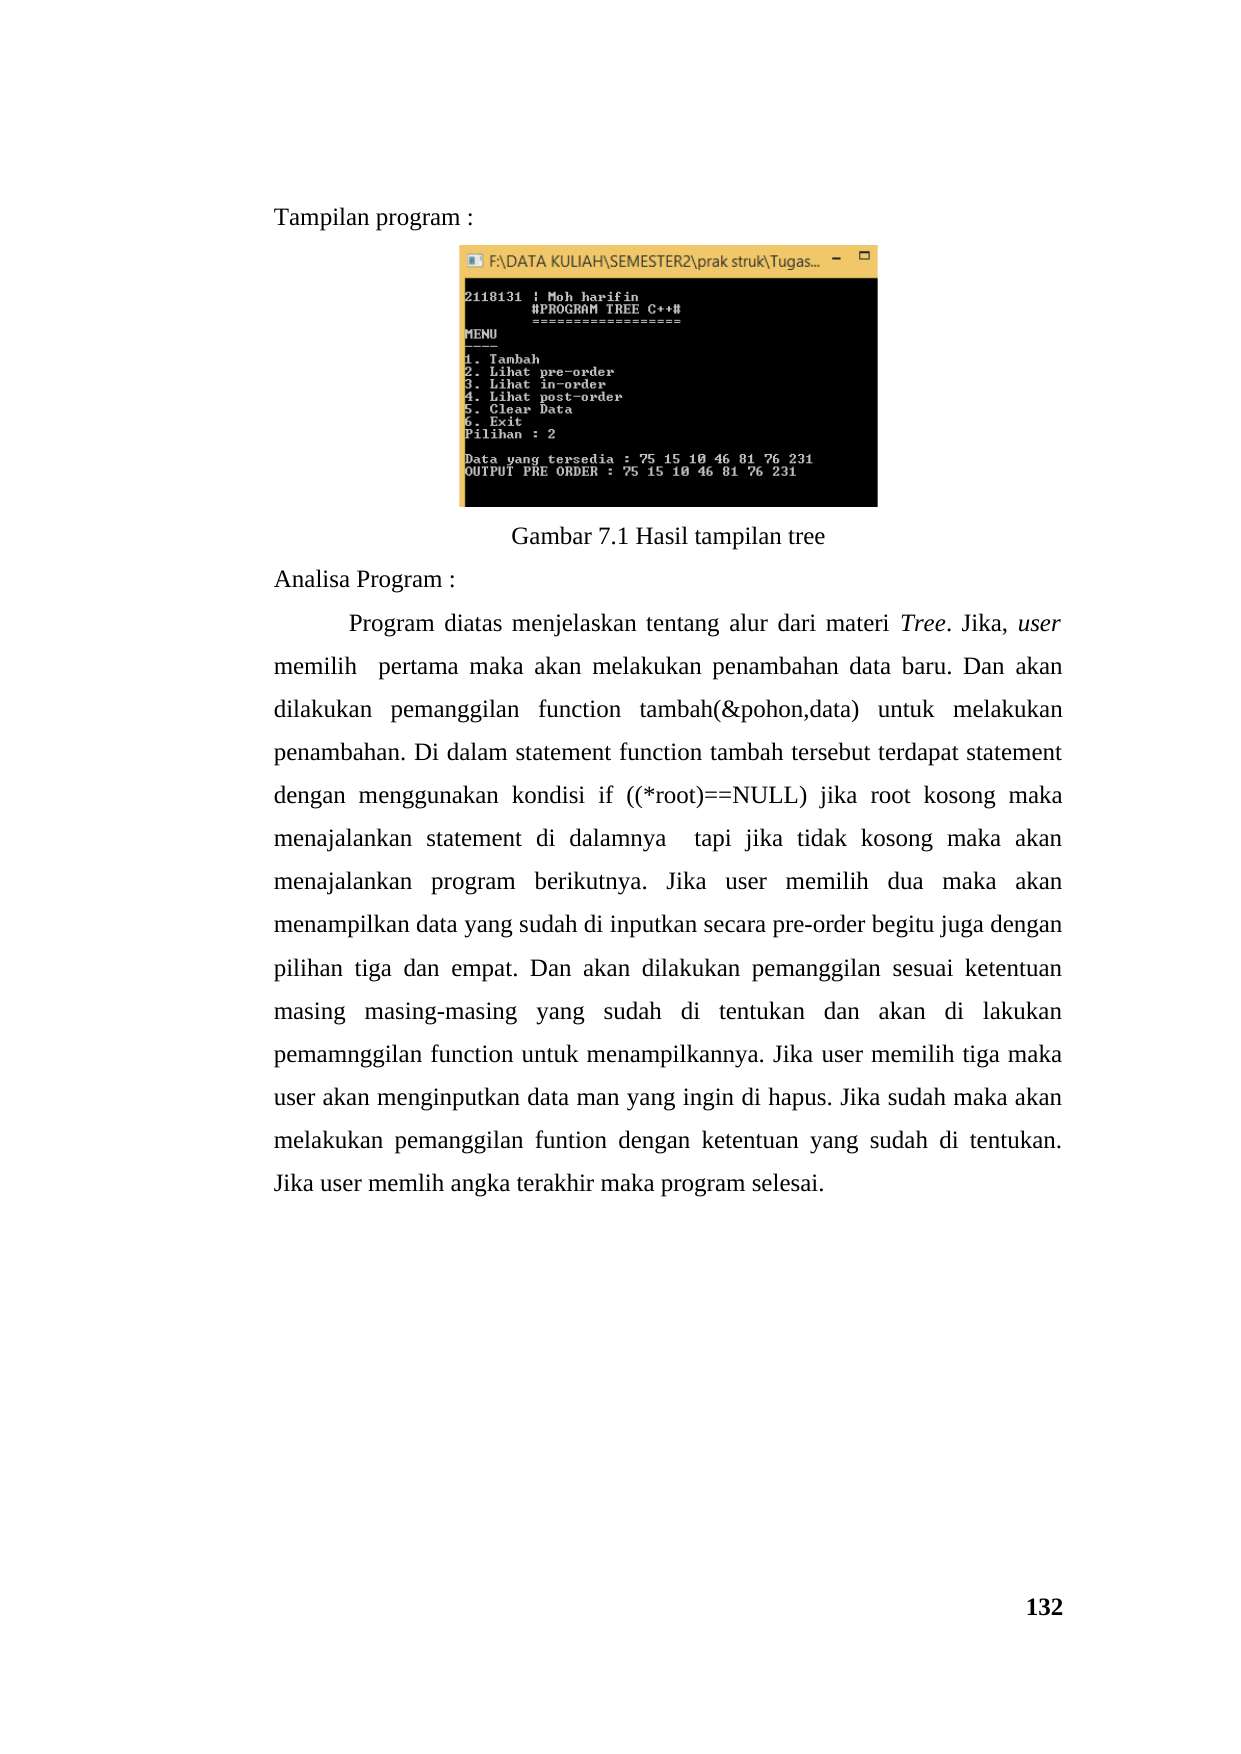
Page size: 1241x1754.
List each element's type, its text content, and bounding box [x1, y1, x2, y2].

subtitle Hasil tampilan tree [274, 521, 1063, 550]
text Program diatas menjelaskan tentang alur dari materi Tree. Jika, user memilih pertama maka akan melakukan penambahan data baru. Dan akan dilakukan pemanggilan function tambah(&pohon,data) untuk melakukan penambahan. Di dalam statement function tambah tersebut terdapat statement dengan menggunakan kondisi if ((*root)==NULL) jika root kosong maka menajalankan statement di dalamnya tapi jika tidak kosong maka akan menajalankan program berikutnya. Jika user memilih dua maka akan menampilkan data yang sudah di inputkan secara pre-order begitu juga dengan pilihan tiga dan empat. Dan akan dilakukan pemanggilan sesuai ketentuan masing masing-masing yang sudah di tentukan dan akan di lakukan pemamnggilan function untuk menampilkannya. Jika user memilih tiga maka user akan menginputkan data man yang ingin di hapus. Jika sudah maka akan melakukan pemanggilan funtion dengan ketentuan yang sudah di tentukan. Jika user memlih angka terakhir maka program selesai. [273, 608, 1063, 1197]
picture [459, 245, 878, 507]
list Tampilan program : [274, 202, 1063, 231]
text Analisa Program : [274, 564, 1063, 593]
